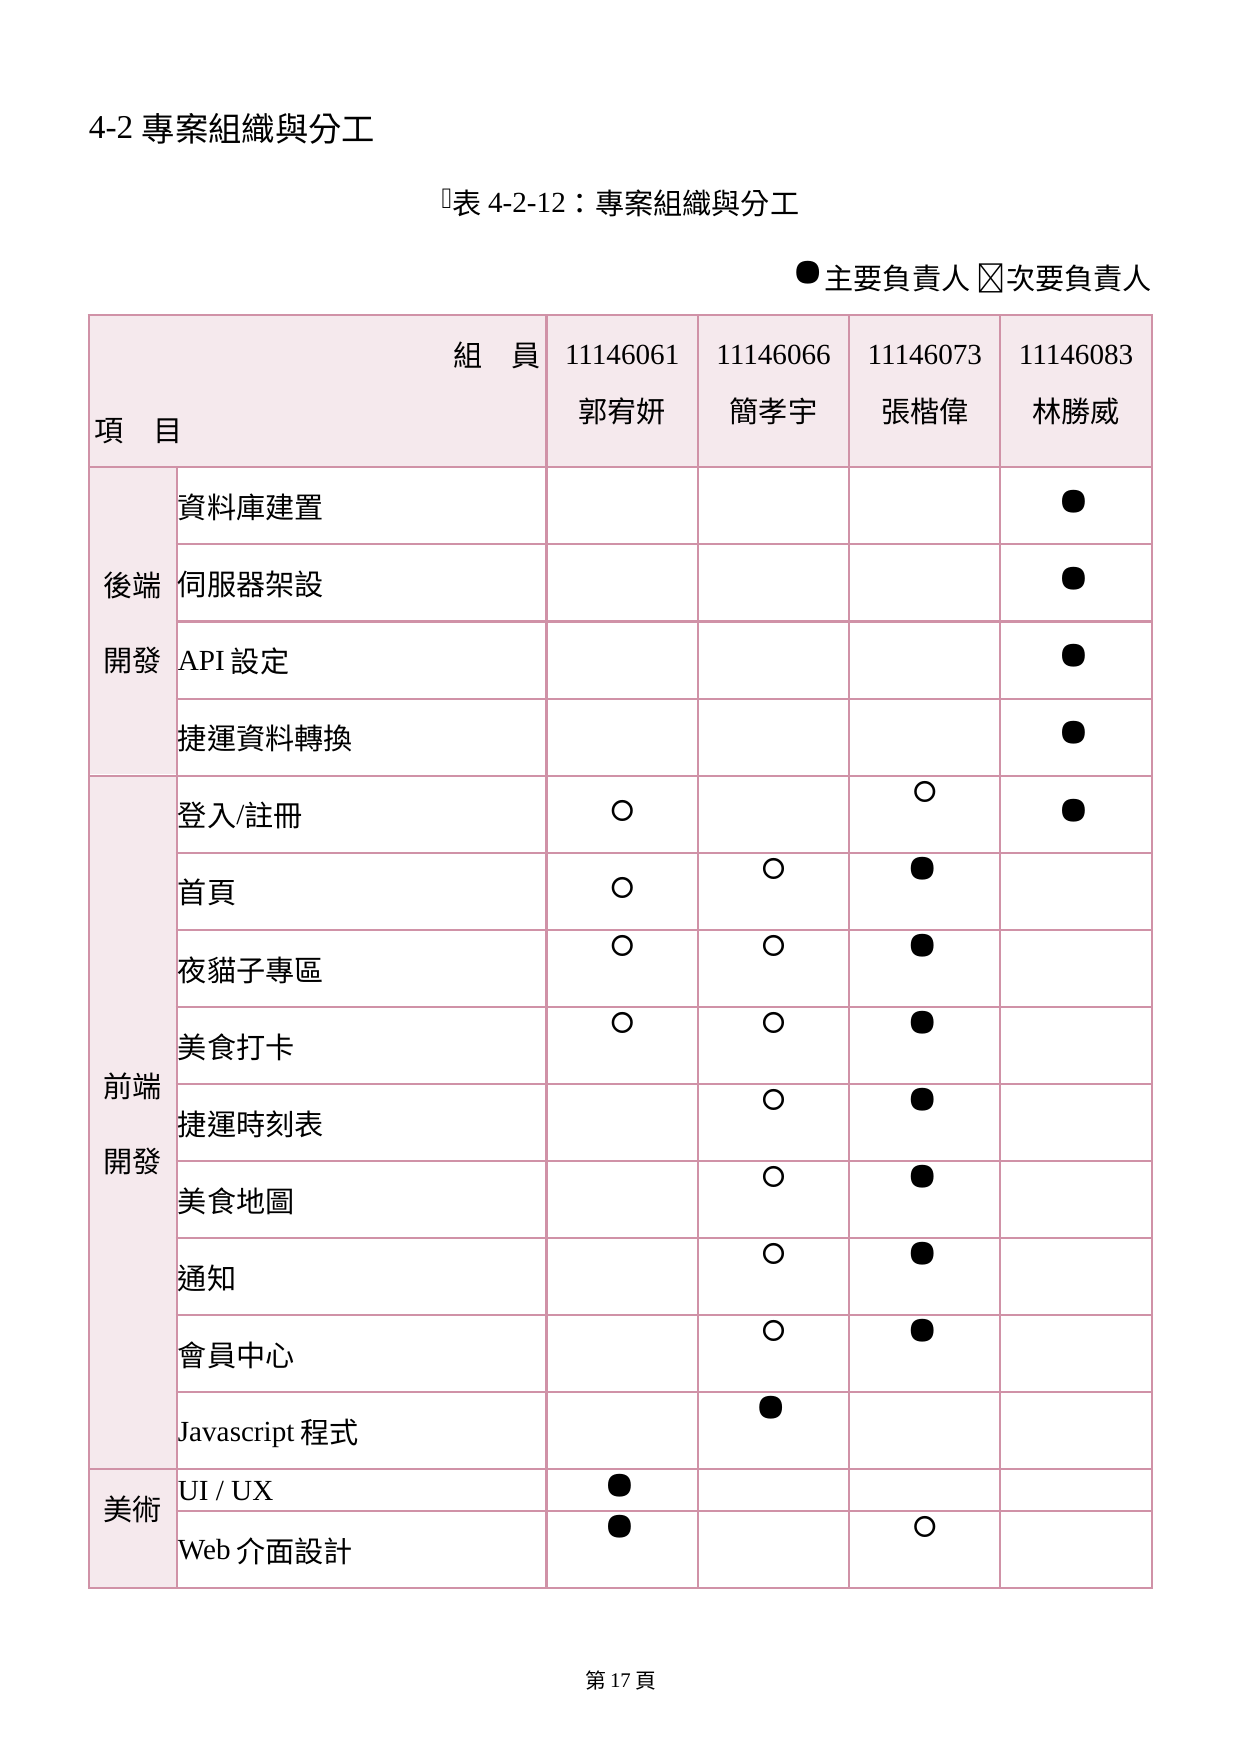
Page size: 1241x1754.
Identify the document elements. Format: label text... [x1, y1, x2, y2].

table_cell [699, 931, 848, 1006]
table_cell [548, 623, 697, 697]
table_cell [850, 1470, 999, 1510]
subtitle 專案組織與分工 [89, 89, 1152, 164]
table_header 11146061 郭宥妍 [548, 316, 697, 466]
table_cell [1001, 854, 1151, 929]
table_cell 後端開發 [90, 468, 176, 774]
table_cell [699, 623, 848, 697]
table_cell [548, 1008, 697, 1083]
table_cell 美食地圖 [178, 1162, 545, 1237]
text 主要負責人 次要負責人 [147, 239, 1152, 314]
table_cell [1001, 1162, 1151, 1237]
table_cell [1001, 1512, 1151, 1587]
table_cell 資料庫建置 [178, 468, 545, 543]
table_header 11146073 張楷偉 [850, 316, 999, 466]
table_cell 伺服器架設 [178, 545, 545, 620]
table_cell [1001, 623, 1151, 697]
table_cell [1001, 777, 1151, 852]
table_header 11146066 簡孝宇 [699, 316, 848, 466]
table_cell [850, 777, 999, 852]
table_cell [850, 1512, 999, 1587]
table_cell [548, 1512, 697, 1587]
table_cell [548, 1316, 697, 1391]
table_cell [1001, 1470, 1151, 1510]
table_cell [699, 1316, 848, 1391]
table_cell [850, 1239, 999, 1314]
table_cell [548, 1393, 697, 1468]
table_cell [699, 700, 848, 774]
table_cell [1001, 1316, 1151, 1391]
table_cell [850, 700, 999, 774]
table_cell [699, 854, 848, 929]
table_cell [548, 700, 697, 774]
table_cell 夜貓子專區 [178, 931, 545, 1006]
table_cell Web介面設計 [178, 1512, 545, 1587]
table_cell [699, 1239, 848, 1314]
table_cell [1001, 931, 1151, 1006]
table_cell [548, 545, 697, 620]
table_cell [699, 1008, 848, 1083]
table_cell 通知 [178, 1239, 545, 1314]
table_cell 首頁 [178, 854, 545, 929]
table_cell [1001, 545, 1151, 620]
table_cell 美術設計 [90, 1470, 176, 1587]
table_cell [850, 1393, 999, 1468]
table_cell 美食打卡 [178, 1008, 545, 1083]
table_cell [1001, 700, 1151, 774]
table_cell [699, 777, 848, 852]
table_cell [1001, 1393, 1151, 1468]
table_cell [1001, 468, 1151, 543]
table_cell [850, 1162, 999, 1237]
table_cell [548, 777, 697, 852]
table_cell 捷運資料轉換 [178, 700, 545, 774]
table_cell [850, 468, 999, 543]
table_cell [850, 545, 999, 620]
table_cell [548, 1239, 697, 1314]
table_cell [850, 1085, 999, 1160]
table_cell [1001, 1239, 1151, 1314]
table_cell [1001, 1085, 1151, 1160]
table_cell [699, 1470, 848, 1510]
table_cell [548, 854, 697, 929]
table_cell [548, 1162, 697, 1237]
table_cell 登入/註冊 [178, 777, 545, 852]
table_cell UI / UX [178, 1470, 545, 1510]
table_cell [699, 1512, 848, 1587]
table_cell [699, 1162, 848, 1237]
table_cell [548, 1470, 697, 1510]
table_cell [548, 1085, 697, 1160]
table_cell 捷運時刻表 [178, 1085, 545, 1160]
table_cell [699, 545, 848, 620]
table_cell 前端開發 [90, 777, 176, 1468]
table_cell [548, 468, 697, 543]
table_cell API設定 [178, 623, 545, 697]
table_cell [850, 931, 999, 1006]
table_cell [850, 854, 999, 929]
table_cell [548, 931, 697, 1006]
table_cell [699, 468, 848, 543]
table_header 組 員 項 目 [90, 316, 545, 466]
table_cell [1001, 1008, 1151, 1083]
table_cell [699, 1393, 848, 1468]
table_cell 會員中心 [178, 1316, 545, 1391]
table_cell [850, 623, 999, 697]
table_cell [850, 1316, 999, 1391]
table_header 11146083 林勝威 [1001, 316, 1151, 466]
table_cell [699, 1085, 848, 1160]
table_cell [850, 1008, 999, 1083]
table_cell Javascript程式 [178, 1393, 545, 1468]
